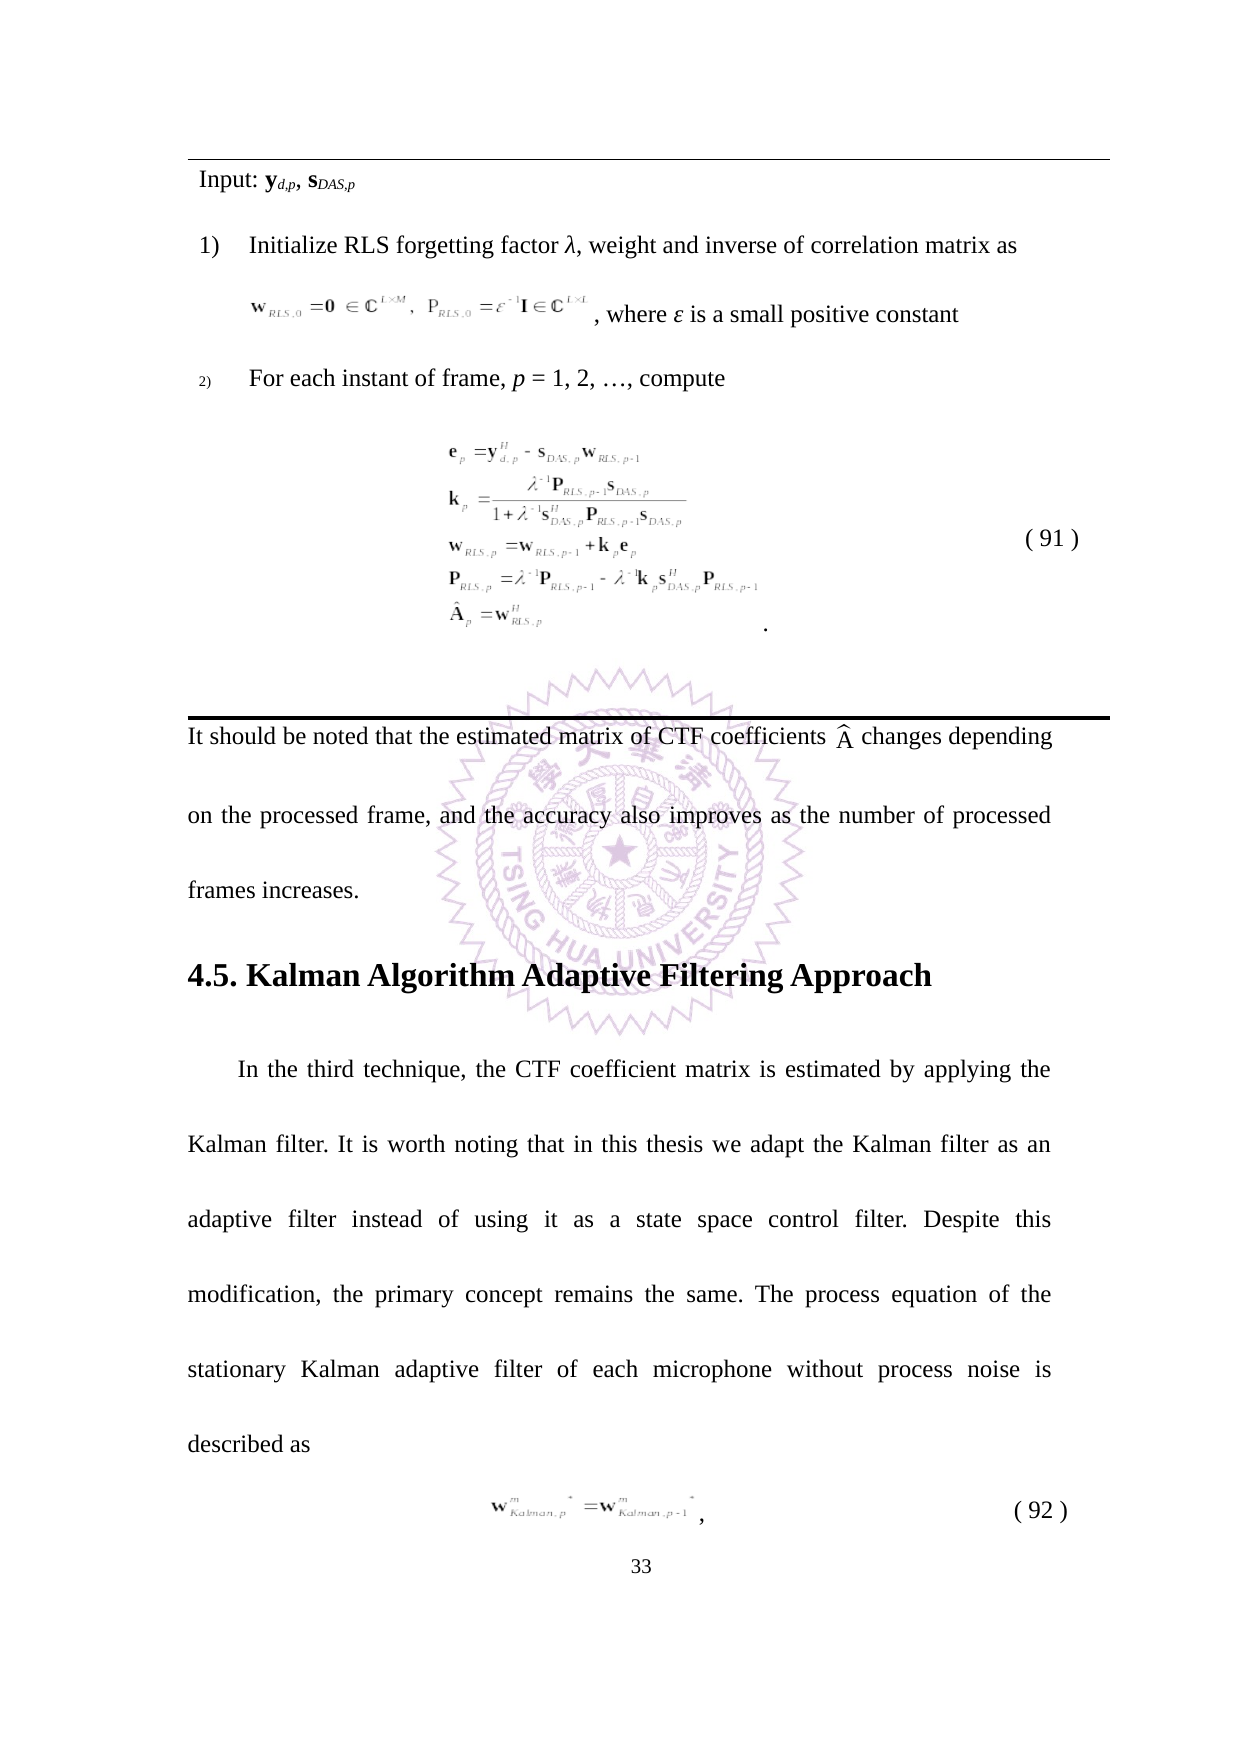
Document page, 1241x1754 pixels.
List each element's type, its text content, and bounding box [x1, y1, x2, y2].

table_cell Input: yd,p, sDAS,p Initialize RLS forgetting factor λ, weight and inverse of correlation matrix as , where ε is a small positive constant For each instant of frame, p = 1, 2, …, compute [188, 160, 1109, 716]
table_header , [199, 1491, 994, 1546]
text It should be noted that the estimated matrix of CTF coefficients changes depending on the processed frame, and the accuracy also improves as the number of processed frames increases. [187, 720, 1053, 908]
picture [423, 1012, 817, 1046]
picture [423, 908, 817, 937]
text 4.5. Kalman Algorithm Adaptive Filtering Approach [187, 937, 1053, 1012]
table_header ( 92 ) [994, 1491, 1087, 1546]
text In the third technique, the CTF coefficient matrix is estimated by applying the Kalman filter. It is worth noting that in this thesis we adapt the Kalman filter as an adaptive filter instead of using it as a state space control filter. Despite this modification, the primary concept remains the same. The process equation of the stationary Kalman adaptive filter of each microphone without process noise is described as [187, 1050, 1053, 1462]
